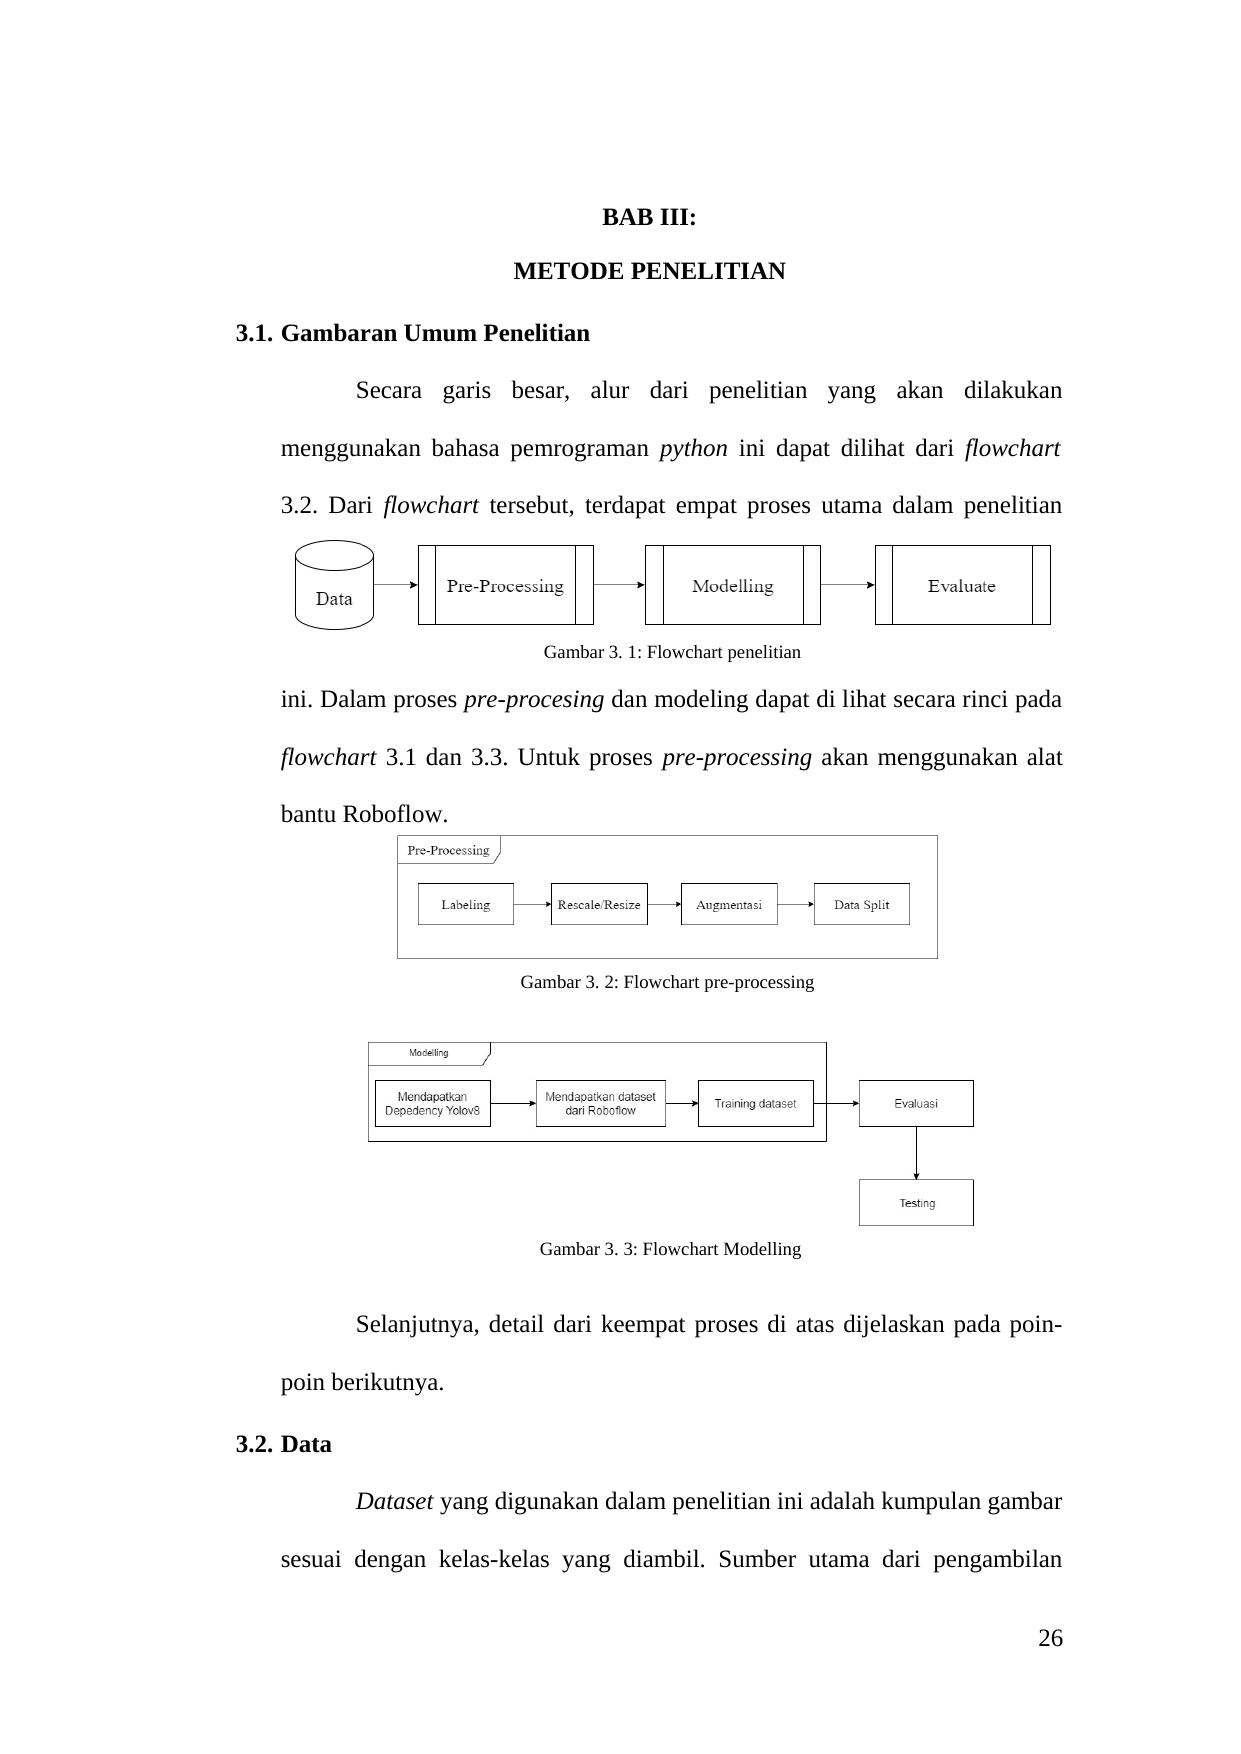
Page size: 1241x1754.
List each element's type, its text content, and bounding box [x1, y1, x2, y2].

subtitle Data [236, 1429, 1063, 1457]
subtitle Gambaran Umum Penelitian [236, 318, 1063, 346]
picture [395, 833, 940, 961]
subtitle METODE PENELITIAN [236, 256, 1063, 285]
picture [365, 1039, 976, 1229]
picture [292, 537, 1053, 632]
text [281, 1486, 1063, 1572]
text Secara garis besar, alur dari penelitian yang akan dilakukan menggunakan bahasa pemrograman python ini dapat dilihat dari flowchart 3.2. Dari flowchart tersebut, terdapat empat proses utama dalam penelitian ini. Dalam proses pre-procesing dan modeling dapat di lihat secara rinci pada flowchart 3.1 dan 3.3. Untuk proses pre-processing akan menggunakan alat bantu Roboflow. [281, 375, 1063, 828]
subtitle BAB III: [236, 202, 1063, 231]
